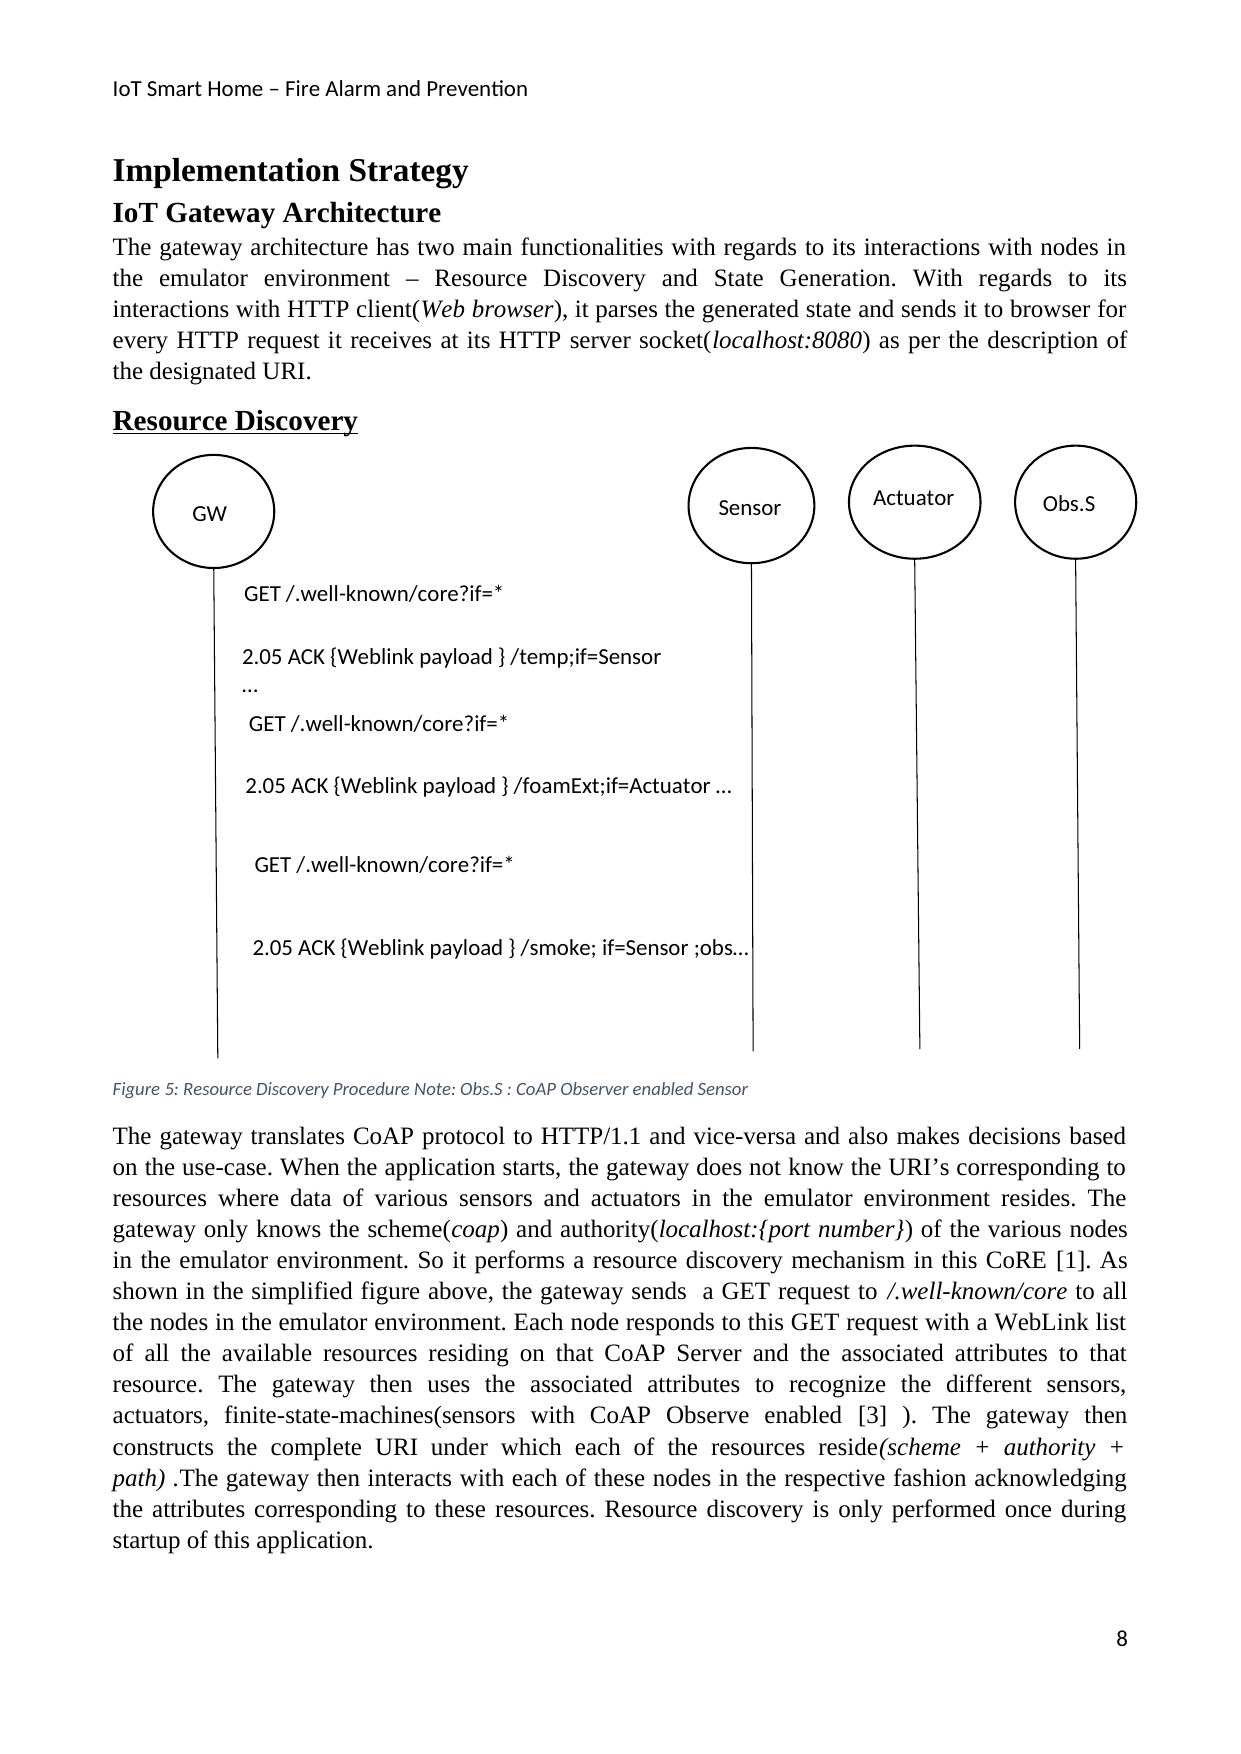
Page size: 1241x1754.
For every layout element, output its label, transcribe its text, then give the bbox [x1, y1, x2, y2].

subtitle Implementation Strategy [112, 150, 1128, 188]
subtitle Resource Discovery [112, 403, 1128, 437]
subtitle IoT Gateway Architecture [112, 196, 1128, 229]
text The gateway architecture has two main functionalities with regards to its interactions with nodes in the emulator environment – Resource Discovery and State Generation. With regards to its interactions with HTTP client(Web browser), it parses the generated state and sends it to browser for every HTTP request it receives at its HTTP server socket(localhost:8080) as per the description of the designated URI. [112, 232, 1128, 384]
text Figure : Resource Discovery Procedure Note: Obs.S : CoAP Observer enabled Sensor [112, 1077, 1128, 1100]
text The gateway translates CoAP protocol to HTTP/1.1 and vice-versa and also makes decisions based on the use-case. When the application starts, the gateway does not know the URI’s corresponding to resources where data of various sensors and actuators in the emulator environment resides. The gateway only knows the scheme(coap) and authority(localhost:{port number}) of the various nodes in the emulator environment. So it performs a resource discovery mechanism in this CoRE. As shown in the simplified figure above, the gateway sends a GET request to /.well-known/core to all the nodes in the emulator environment. Each node responds to this GET request with a WebLink list of all the available resources residing on that CoAP Server and the associated attributes to that resource. The gateway then uses the associated attributes to recognize the different sensors, actuators, finite-state-machines(sensors with CoAP Observe enabled ). The gateway then constructs the complete URI under which each of the resources reside(scheme + authority + path) .The gateway then interacts with each of these nodes in the respective fashion acknowledging the attributes corresponding to these resources. Resource discovery is only performed once during startup of this application. [112, 1121, 1128, 1553]
